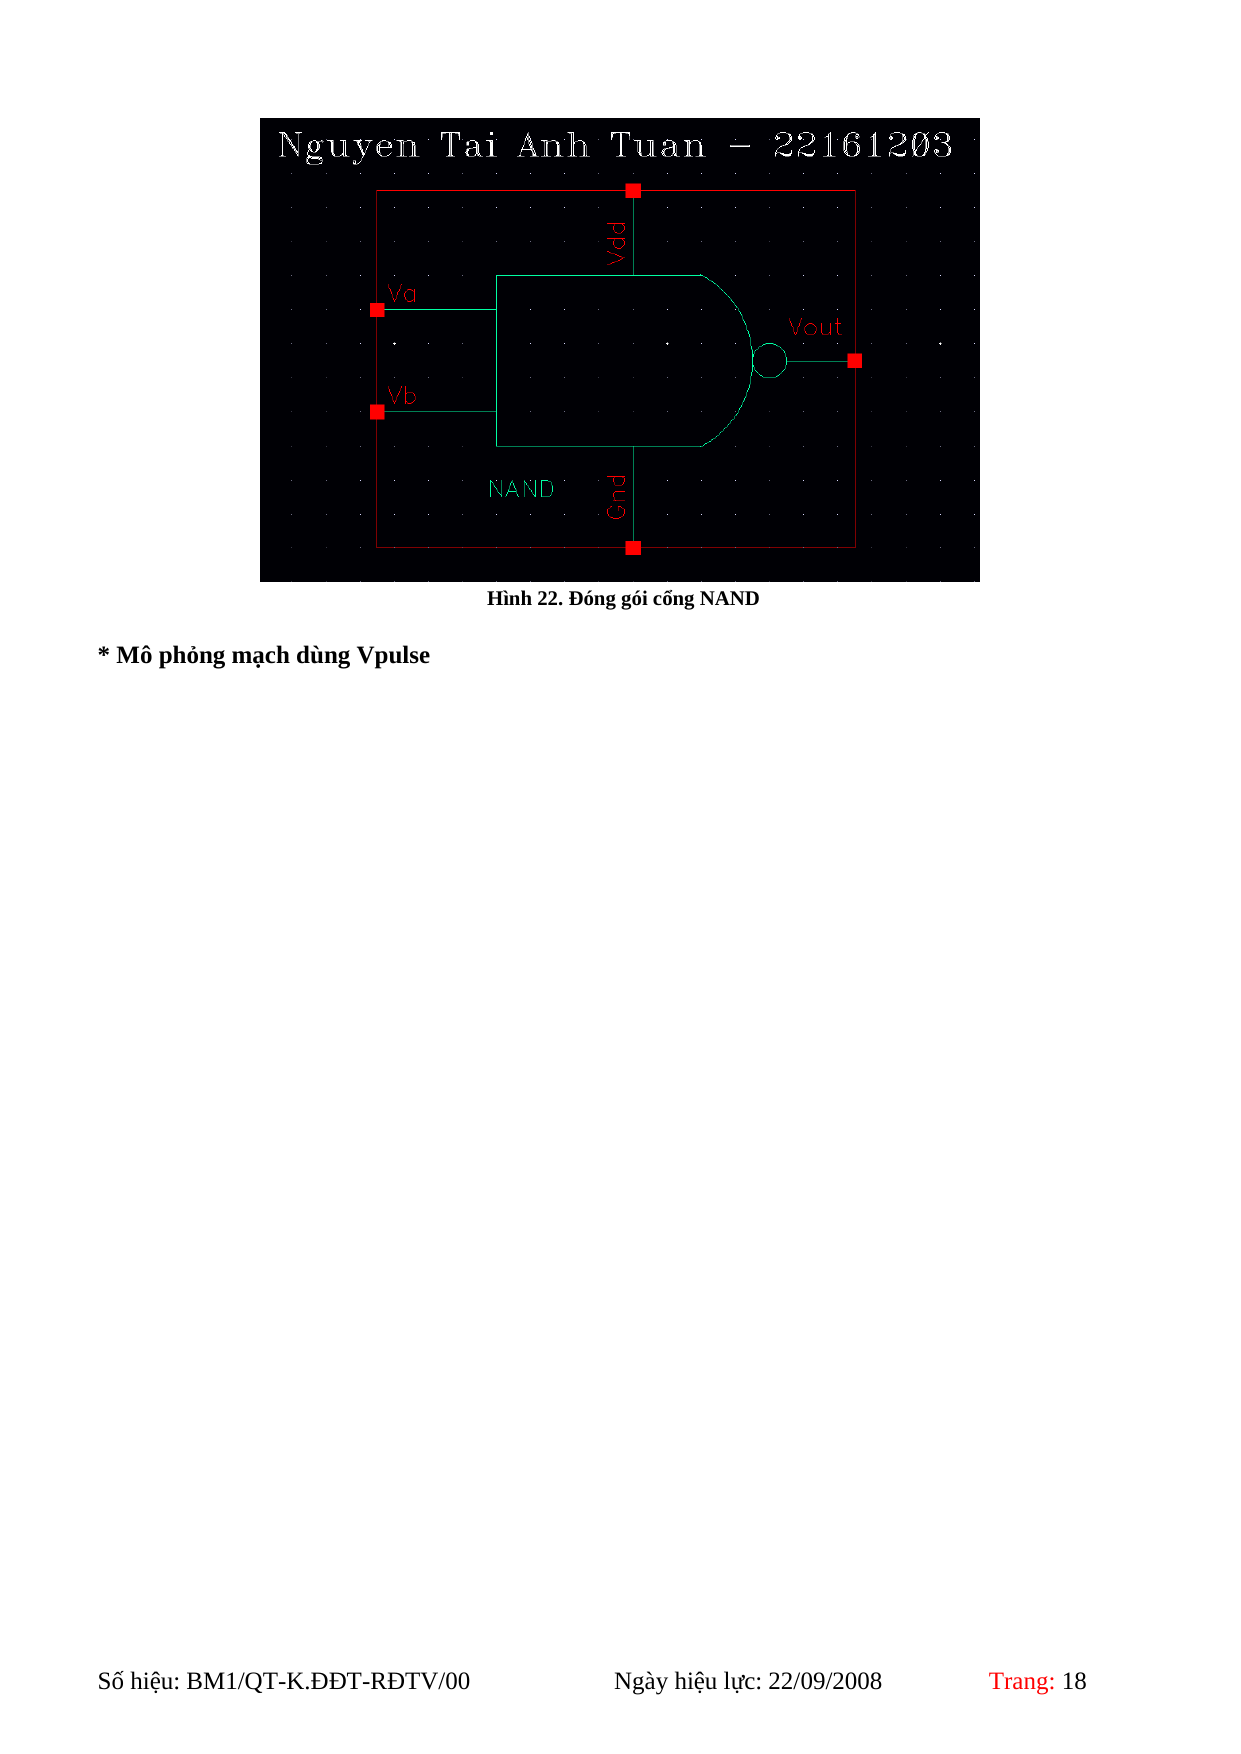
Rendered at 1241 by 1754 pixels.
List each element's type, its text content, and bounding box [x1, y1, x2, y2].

text * Mô phỏng mạch dùng Vpulse [97, 640, 1149, 668]
picture [260, 118, 980, 582]
